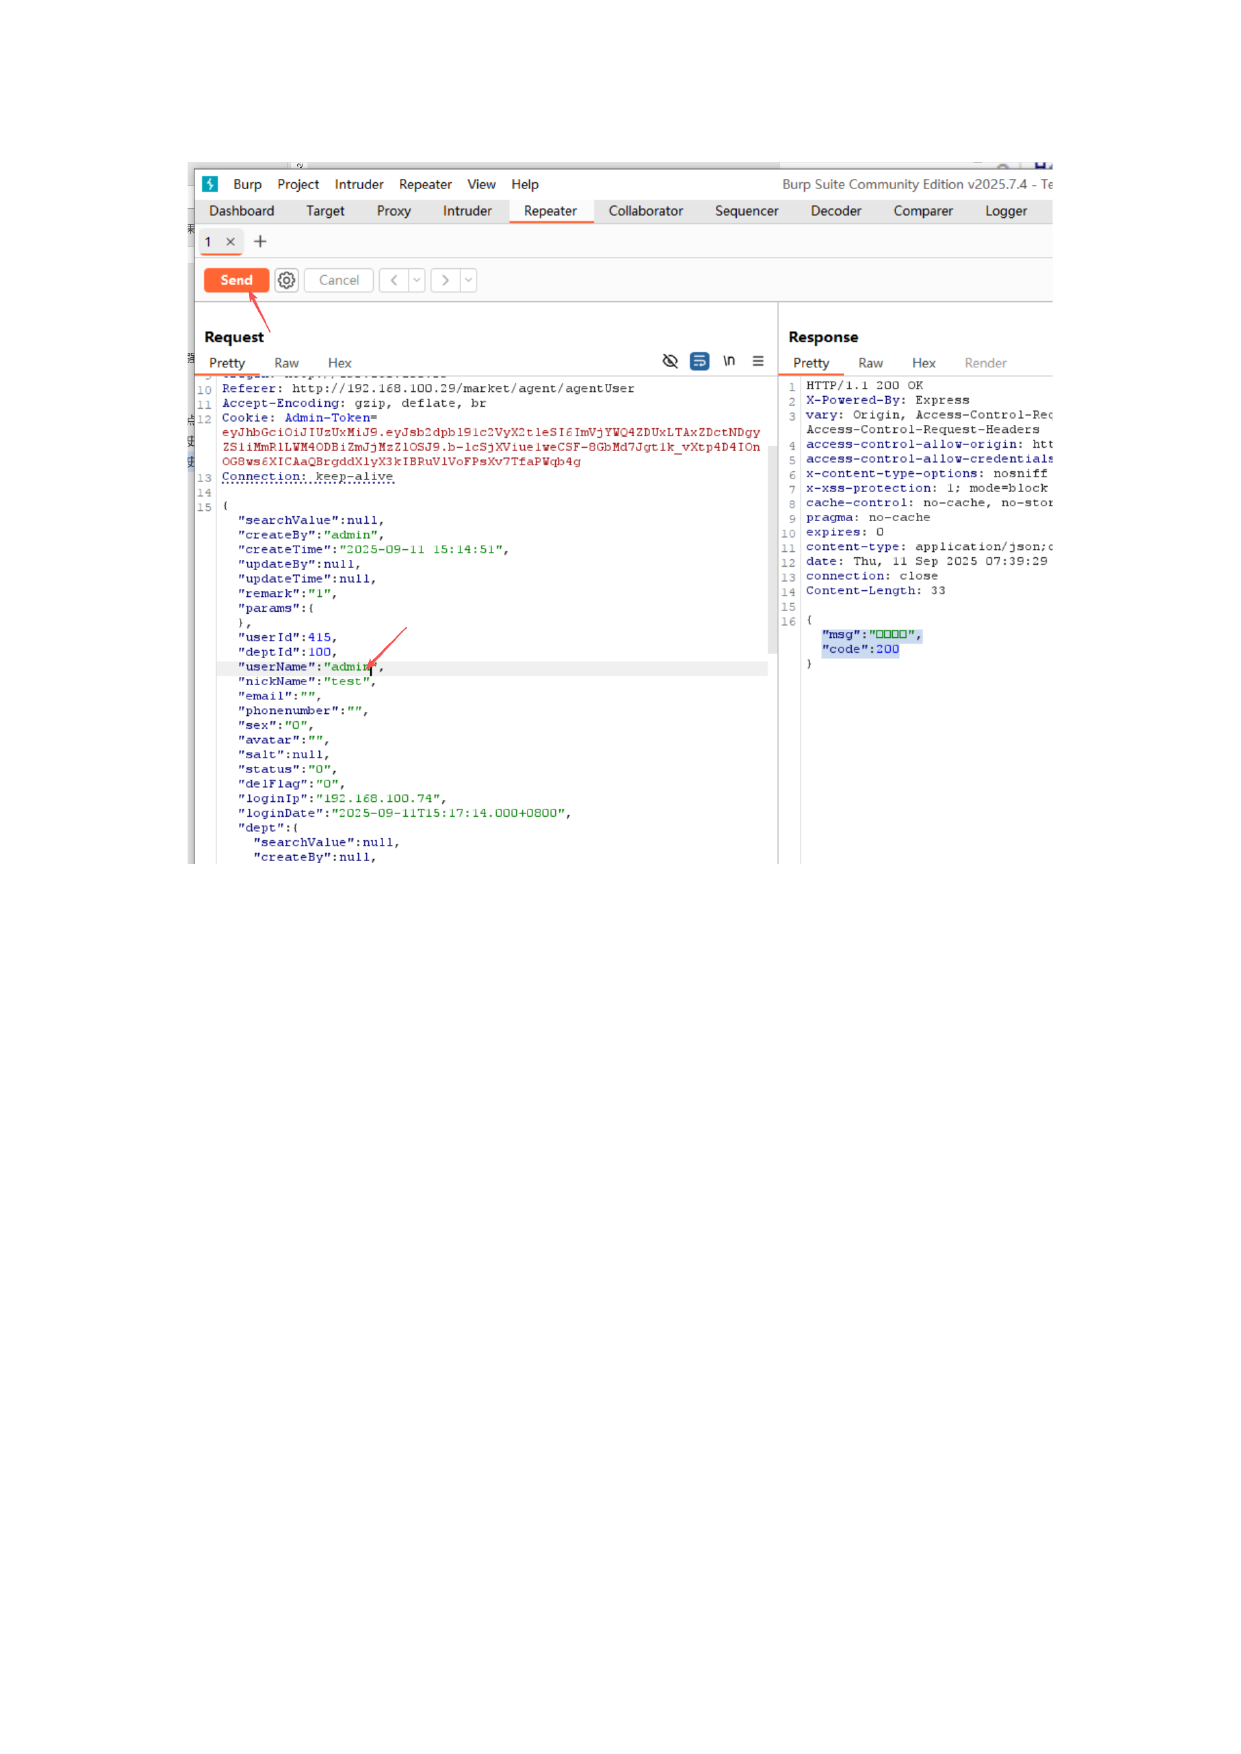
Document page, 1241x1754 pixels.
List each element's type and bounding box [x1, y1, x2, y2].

picture [187, 162, 1053, 864]
